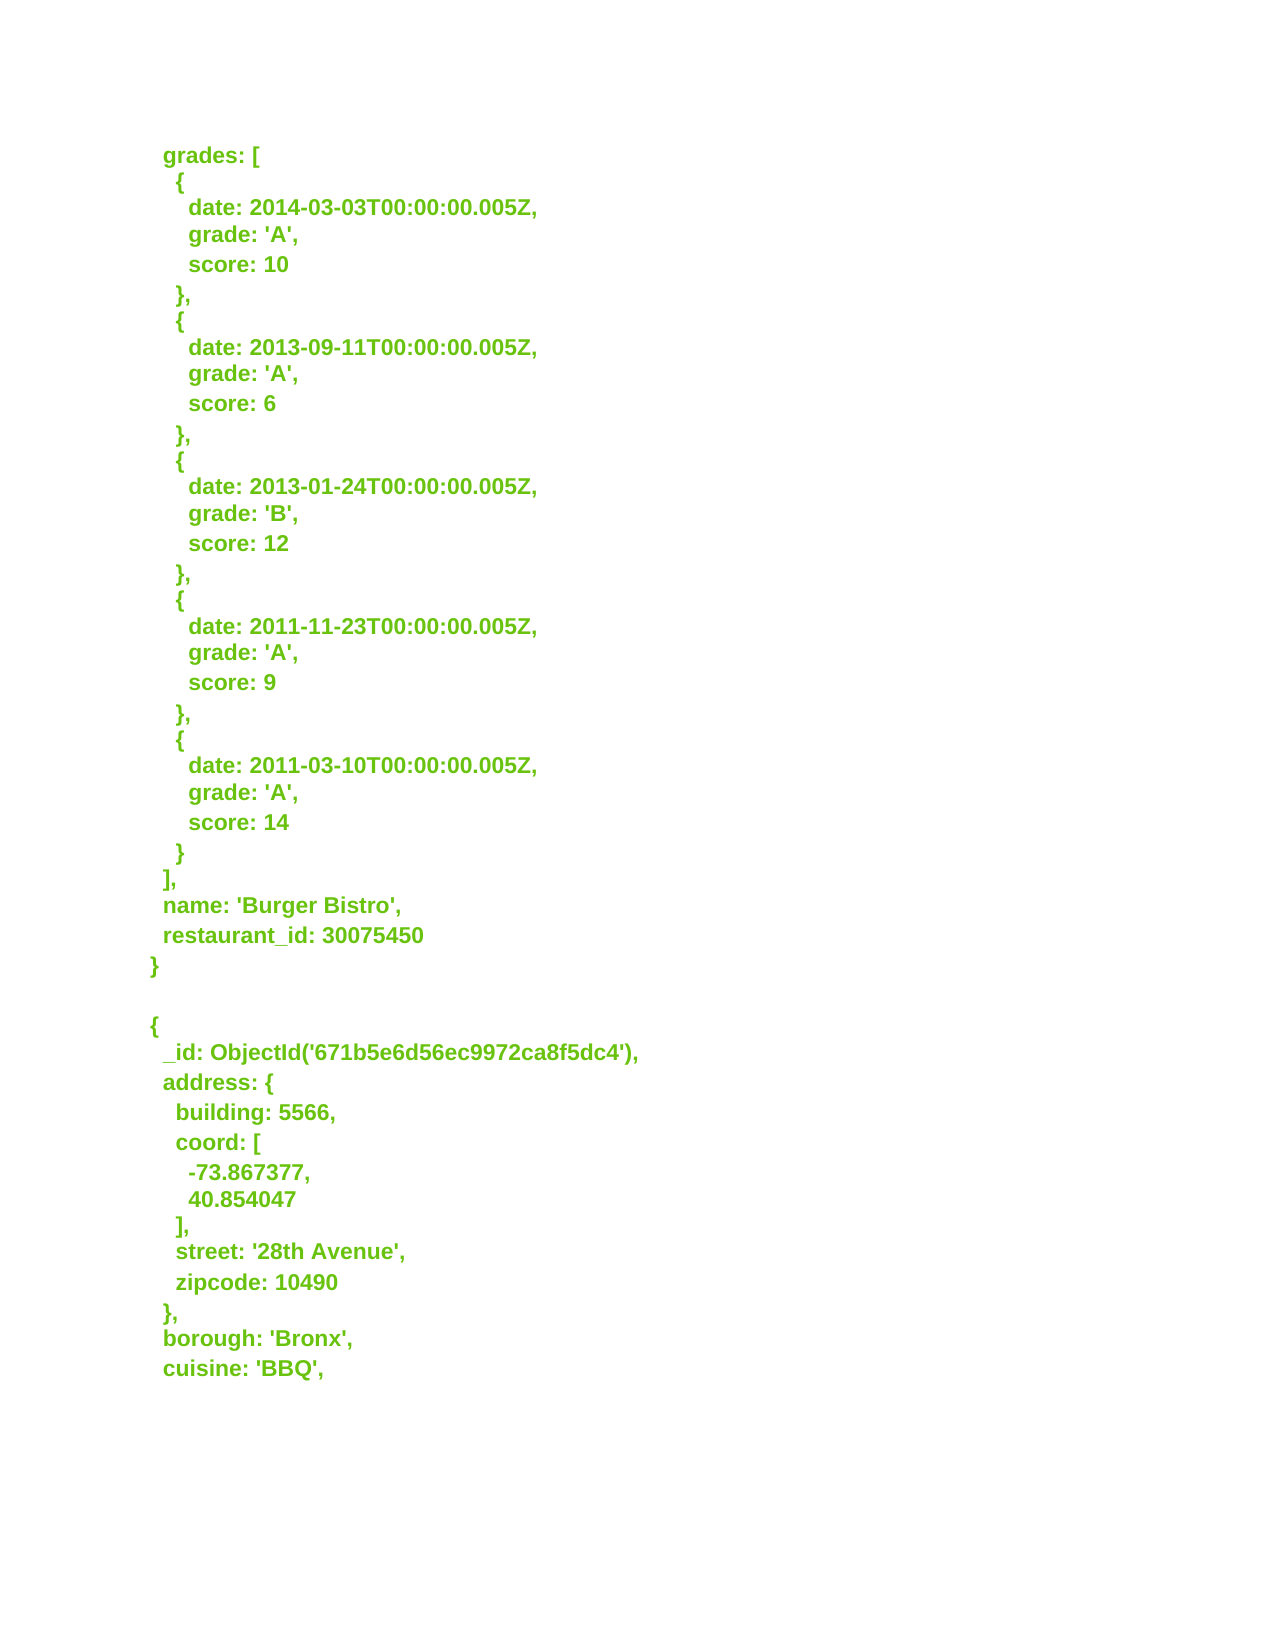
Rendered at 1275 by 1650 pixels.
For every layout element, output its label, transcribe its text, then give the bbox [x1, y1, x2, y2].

text { [175, 307, 1210, 334]
text { [175, 586, 1210, 613]
text grade: 'A', score: 6 [188, 360, 301, 417]
text grades: [ [163, 142, 1210, 168]
text date: 2011-11-23T00:00:00.005Z, [188, 613, 1210, 639]
text ], [175, 1212, 1210, 1238]
text _id: ObjectId('671b5e6d56ec9972ca8f5dc4'), address: { [163, 1038, 639, 1095]
text { [175, 447, 1210, 473]
text { [150, 1012, 1210, 1038]
text }, [163, 1299, 1210, 1325]
text date: 2013-01-24T00:00:00.005Z, [188, 473, 1210, 500]
text street: '28th Avenue', zipcode: 10490 [175, 1238, 407, 1295]
text }, [175, 699, 1210, 726]
text { [175, 726, 1210, 752]
text }, [175, 560, 1210, 586]
text }, [175, 281, 1210, 307]
text } [175, 839, 1210, 865]
text date: 2013-09-11T00:00:00.005Z, [188, 334, 1210, 360]
text borough: 'Bronx', cuisine: 'BBQ', [163, 1325, 355, 1382]
text { [175, 168, 1210, 194]
text building: 5566, coord: [ [175, 1099, 338, 1155]
text grade: 'B', score: 12 [188, 500, 301, 556]
text date: 2014-03-03T00:00:00.005Z, [188, 194, 1210, 221]
text } [150, 952, 1210, 978]
text grade: 'A', score: 9 [188, 639, 301, 696]
text -73.867377, [188, 1159, 1210, 1186]
text grade: 'A', score: 14 [188, 779, 301, 835]
text }, [175, 421, 1210, 447]
text date: 2011-03-10T00:00:00.005Z, [188, 752, 1210, 779]
text name: 'Burger Bistro', restaurant_id: 30075450 [163, 892, 424, 948]
text ], [163, 865, 1210, 892]
text 40.854047 [188, 1186, 1210, 1212]
text grade: 'A', score: 10 [188, 221, 301, 277]
